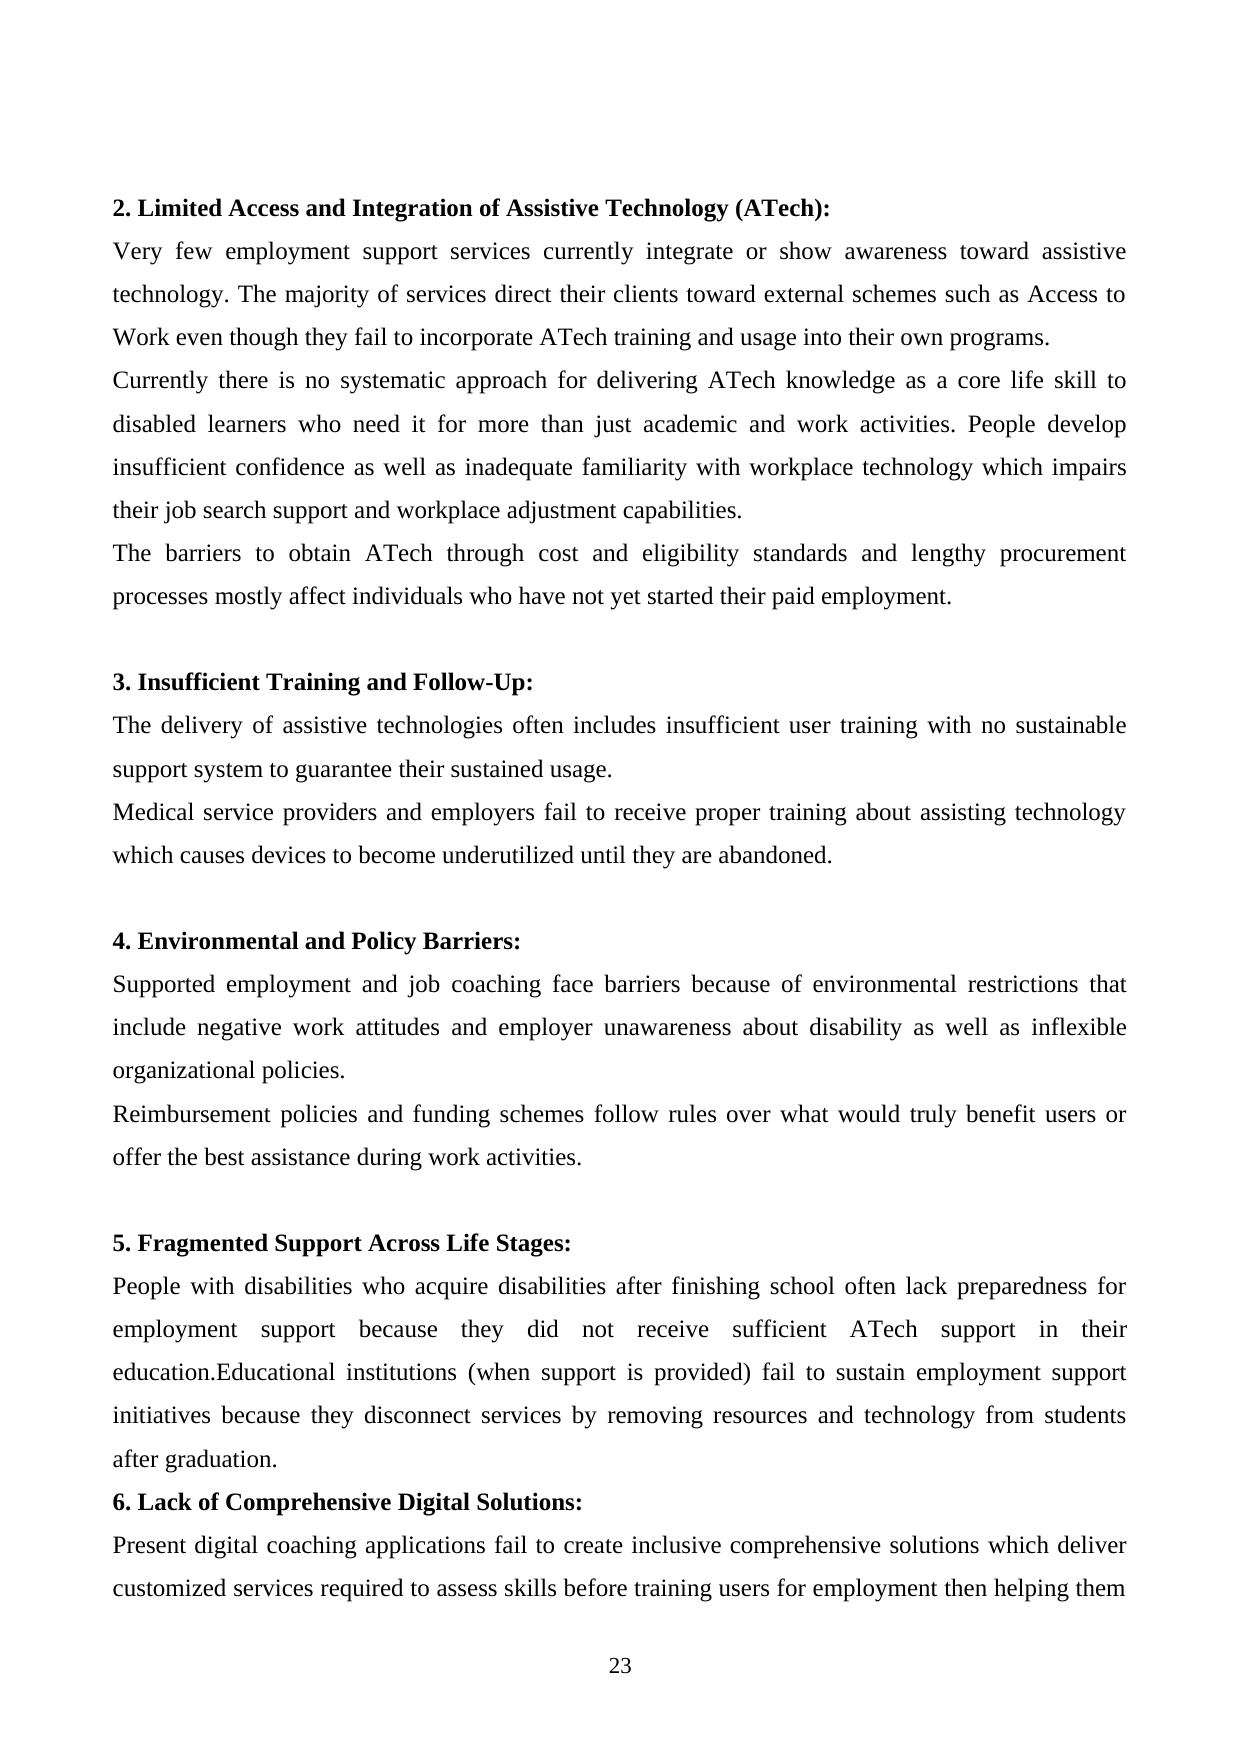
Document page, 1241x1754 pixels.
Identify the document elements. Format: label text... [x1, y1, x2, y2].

text 4. Environmental and Policy Barriers: [112, 926, 1128, 955]
text 2. Limited Access and Integration of Assistive Technology (ATech): [112, 193, 1128, 222]
text Currently there is no systematic approach for delivering ATech knowledge as a core life skill to disabled learners who need it for more than just academic and work activities. People develop insufficient confidence as well as inadequate familiarity with workplace technology which impairs their job search support and workplace adjustment capabilities. [112, 366, 1128, 524]
text The delivery of assistive technologies often includes insufficient user training with no sustainable support system to guarantee their sustained usage. [112, 711, 1128, 782]
text Medical service providers and employers fail to receive proper training about assisting technology which causes devices to become underutilized until they are abandoned. [112, 797, 1128, 869]
text Supported employment and job coaching face barriers because of environmental restrictions that include negative work attitudes and employer unawareness about disability as well as inflexible organizational policies. [112, 969, 1128, 1084]
text Very few employment support services currently integrate or show awareness toward assistive technology. The majority of services direct their clients toward external schemes such as Access to Work even though they fail to incorporate ATech training and usage into their own programs. [112, 236, 1128, 351]
text The barriers to obtain ATech through cost and eligibility standards and lengthy procurement processes mostly affect individuals who have not yet started their paid employment. [112, 538, 1128, 610]
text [112, 1530, 1128, 1602]
text 3. Insufficient Training and Follow-Up: [112, 667, 1128, 696]
text 6. Lack of Comprehensive Digital Solutions: [112, 1487, 1128, 1516]
text 5. Fragmented Support Across Life Stages: [112, 1228, 1128, 1257]
text People with disabilities who acquire disabilities after finishing school often lack preparedness for employment support because they did not receive sufficient ATech support in their education.Educational institutions (when support is provided) fail to sustain employment support initiatives because they disconnect services by removing resources and technology from students after graduation. [112, 1271, 1128, 1472]
text Reimbursement policies and funding schemes follow rules over what would truly benefit users or offer the best assistance during work activities. [112, 1099, 1128, 1171]
